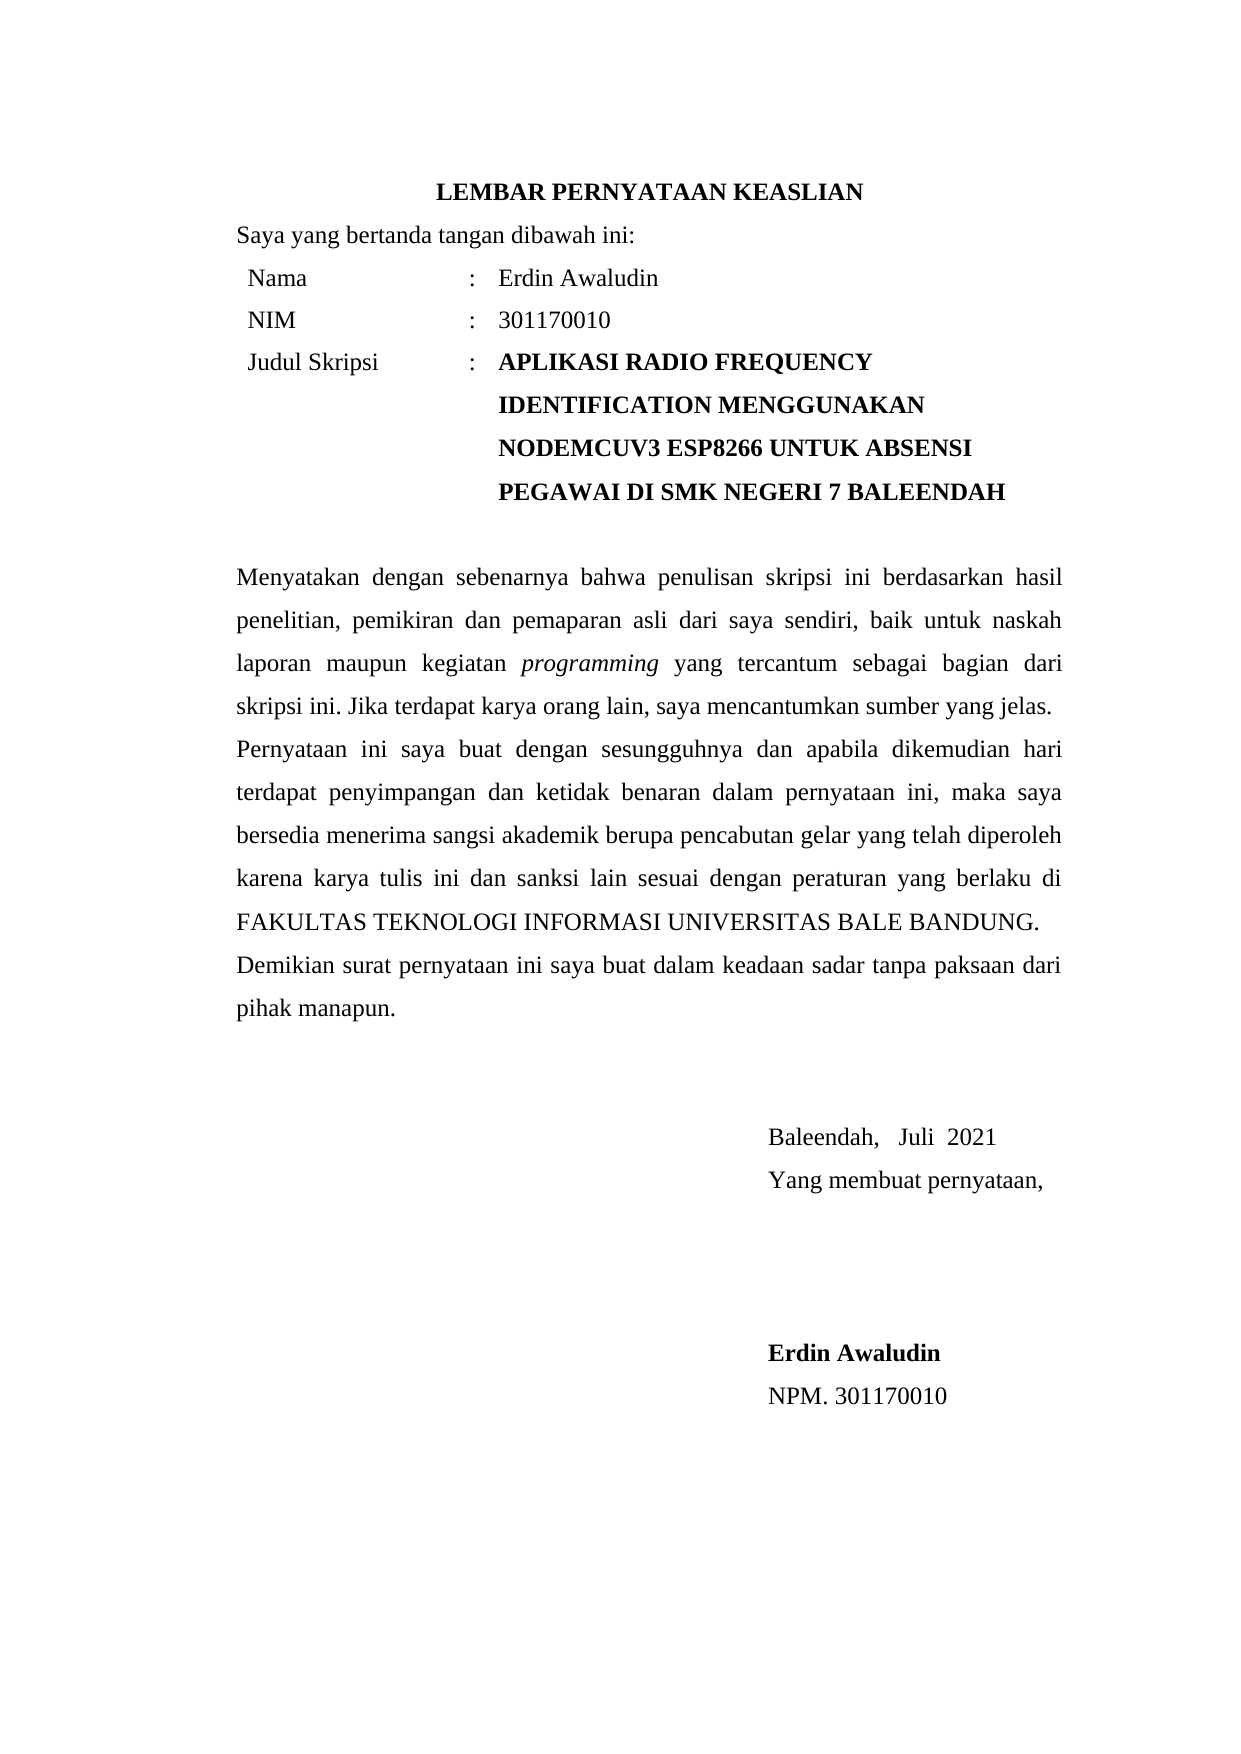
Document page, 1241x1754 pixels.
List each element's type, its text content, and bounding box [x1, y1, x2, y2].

text NPM. 301170010 [768, 1381, 1063, 1410]
table_cell 301170010 [487, 305, 1062, 347]
text Erdin Awaludin [768, 1338, 1063, 1367]
text Menyatakan dengan sebenarnya bahwa penulisan skripsi ini berdasarkan hasil penelitian, pemikiran dan pemaparan asli dari saya sendiri, baik untuk naskah laporan maupun kegiatan programming yang tercantum sebagai bagian dari skripsi ini. Jika terdapat karya orang lain, saya mencantumkan sumber yang jelas. [236, 562, 1063, 720]
table_cell : [457, 305, 487, 347]
table_header : [457, 264, 487, 305]
text Baleendah, Juli 2021 [768, 1122, 1063, 1151]
subtitle LEMBAR PERNYATAAN KEASLIAN [236, 177, 1063, 206]
text Demikian surat pernyataan ini saya buat dalam keadaan sadar tanpa paksaan dari pihak manapun. [236, 950, 1063, 1022]
text Saya yang bertanda tangan dibawah ini: [236, 220, 1063, 249]
table_header Erdin Awaludin [487, 264, 1062, 305]
table_cell APLIKASI RADIO FREQUENCY IDENTIFICATION MENGGUNAKAN NODEMCUV3 ESP8266 UNTUK ABSENSI PEGAWAI DI SMK NEGERI 7 BALEENDAH [487, 347, 1062, 518]
table_header Nama [236, 264, 457, 305]
text Yang membuat pernyataan, [768, 1165, 1063, 1194]
text Pernyataan ini saya buat dengan sesungguhnya dan apabila dikemudian hari terdapat penyimpangan dan ketidak benaran dalam pernyataan ini, maka saya bersedia menerima sangsi akademik berupa pencabutan gelar yang telah diperoleh karena karya tulis ini dan sanksi lain sesuai dengan peraturan yang berlaku di FAKULTAS TEKNOLOGI INFORMASI UNIVERSITAS BALE BANDUNG. [236, 734, 1063, 935]
table_cell Judul Skripsi [236, 347, 457, 518]
table_cell : [457, 347, 487, 518]
table_cell NIM [236, 305, 457, 347]
